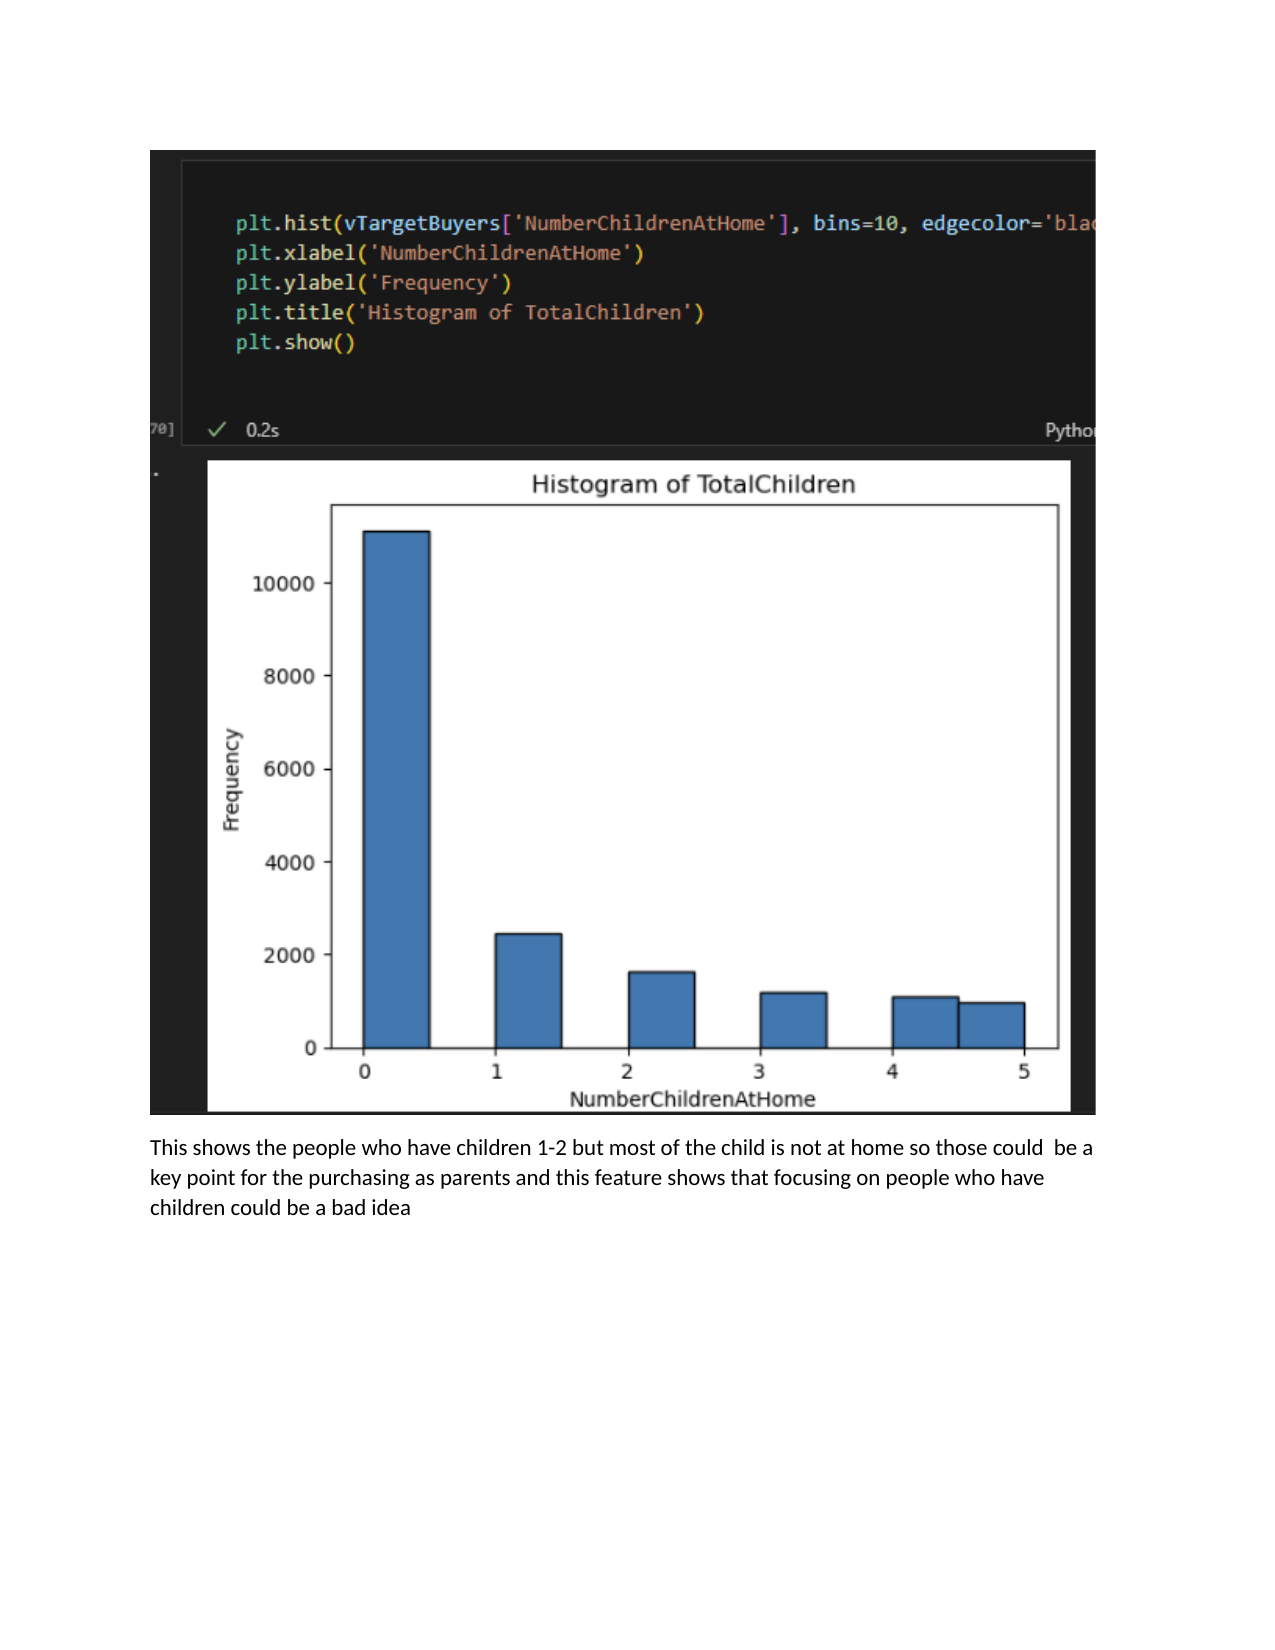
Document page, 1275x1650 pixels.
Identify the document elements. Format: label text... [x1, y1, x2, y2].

text This shows the people who have children 1-2 but most of the child is not at home so those could be a key point for the purchasing as parents and this feature shows that focusing on people who have children could be a bad idea [150, 1133, 1125, 1222]
picture [150, 150, 1096, 1115]
